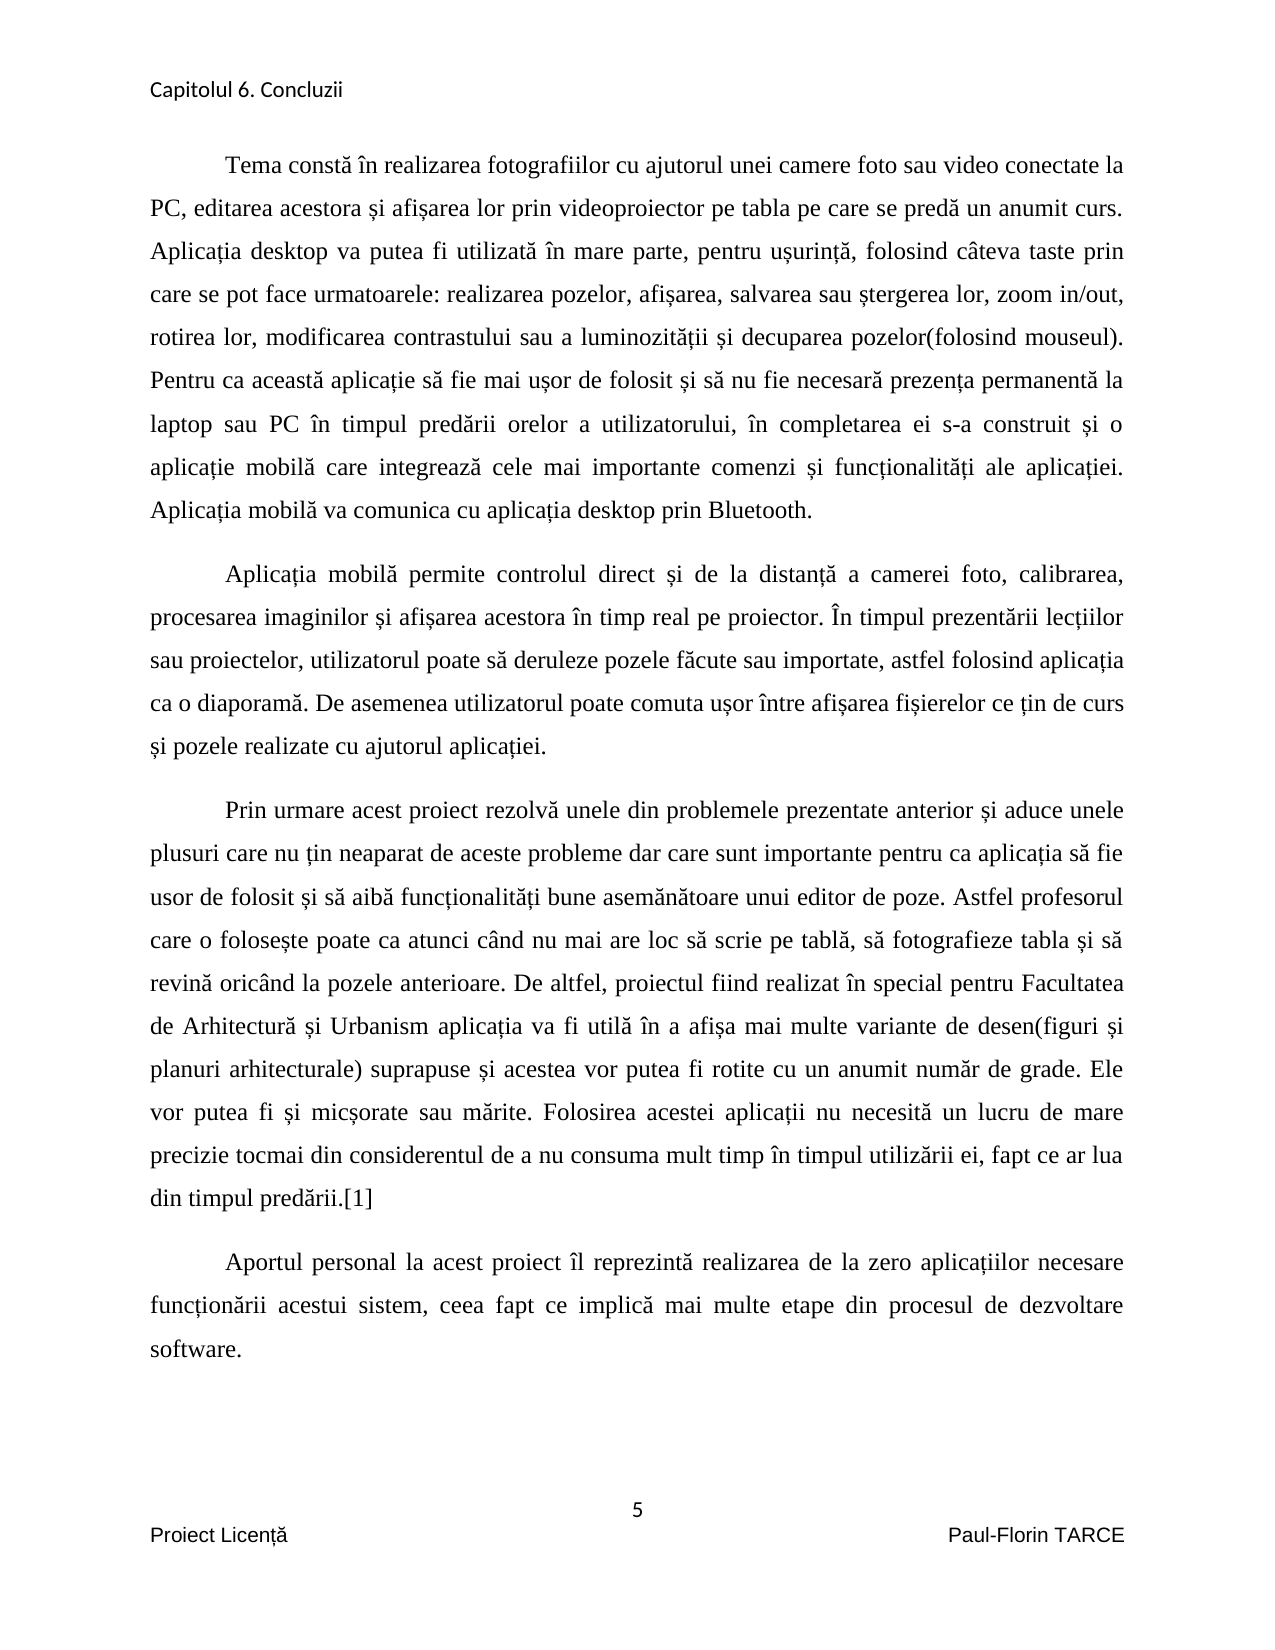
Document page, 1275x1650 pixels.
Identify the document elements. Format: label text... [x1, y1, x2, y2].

text Prin urmare acest proiect rezolvă unele din problemele prezentate anterior și aduce unele plusuri care nu țin neaparat de aceste probleme dar care sunt importante pentru ca aplicația să fie usor de folosit și să aibă funcționalități bune asemănătoare unui editor de poze. Astfel profesorul care o folosește poate ca atunci când nu mai are loc să scrie pe tablă, să fotografieze tabla și să revină oricând la pozele anterioare. De altfel, proiectul fiind realizat în special pentru Facultatea de Arhitectură și Urbanism aplicația va fi utilă în a afișa mai multe variante de desen(figuri și planuri arhitecturale) suprapuse și acestea vor putea fi rotite cu un anumit număr de grade. Ele vor putea fi și micșorate sau mărite. Folosirea acestei aplicații nu necesită un lucru de mare precizie tocmai din considerentul de a nu consuma mult timp în timpul utilizării ei, fapt ce ar lua din timpul predării.[1] [150, 795, 1125, 1212]
text Tema constă în realizarea fotografiilor cu ajutorul unei camere foto sau video conectate la PC, editarea acestora și afișarea lor prin videoproiector pe tabla pe care se predă un anumit curs. Aplicația desktop va putea fi utilizată în mare parte, pentru ușurință, folosind câteva taste prin care se pot face urmatoarele: realizarea pozelor, afișarea, salvarea sau ștergerea lor, zoom in/out, rotirea lor, modificarea contrastului sau a luminozității și decuparea pozelor(folosind mouseul). Pentru ca această aplicație să fie mai ușor de folosit și să nu fie necesară prezența permanentă la laptop sau PC în timpul predării orelor a utilizatorului, în completarea ei s-a construit și o aplicație mobilă care integrează cele mai importante comenzi și funcționalități ale aplicației. Aplicația mobilă va comunica cu aplicația desktop prin Bluetooth. [150, 150, 1125, 524]
text Aplicația mobilă permite controlul direct și de la distanță a camerei foto, calibrarea, procesarea imaginilor și afișarea acestora în timp real pe proiector. În timpul prezentării lecțiilor sau proiectelor, utilizatorul poate să deruleze pozele făcute sau importate, astfel folosind aplicația ca o diaporamă. De asemenea utilizatorul poate comuta ușor între afișarea fișierelor ce țin de curs și pozele realizate cu ajutorul aplicației. [150, 559, 1125, 760]
text Aportul personal la acest proiect îl reprezintă realizarea de la zero aplicațiilor necesare funcționării acestui sistem, ceea fapt ce implică mai multe etape din procesul de dezvoltare software. [150, 1247, 1125, 1362]
